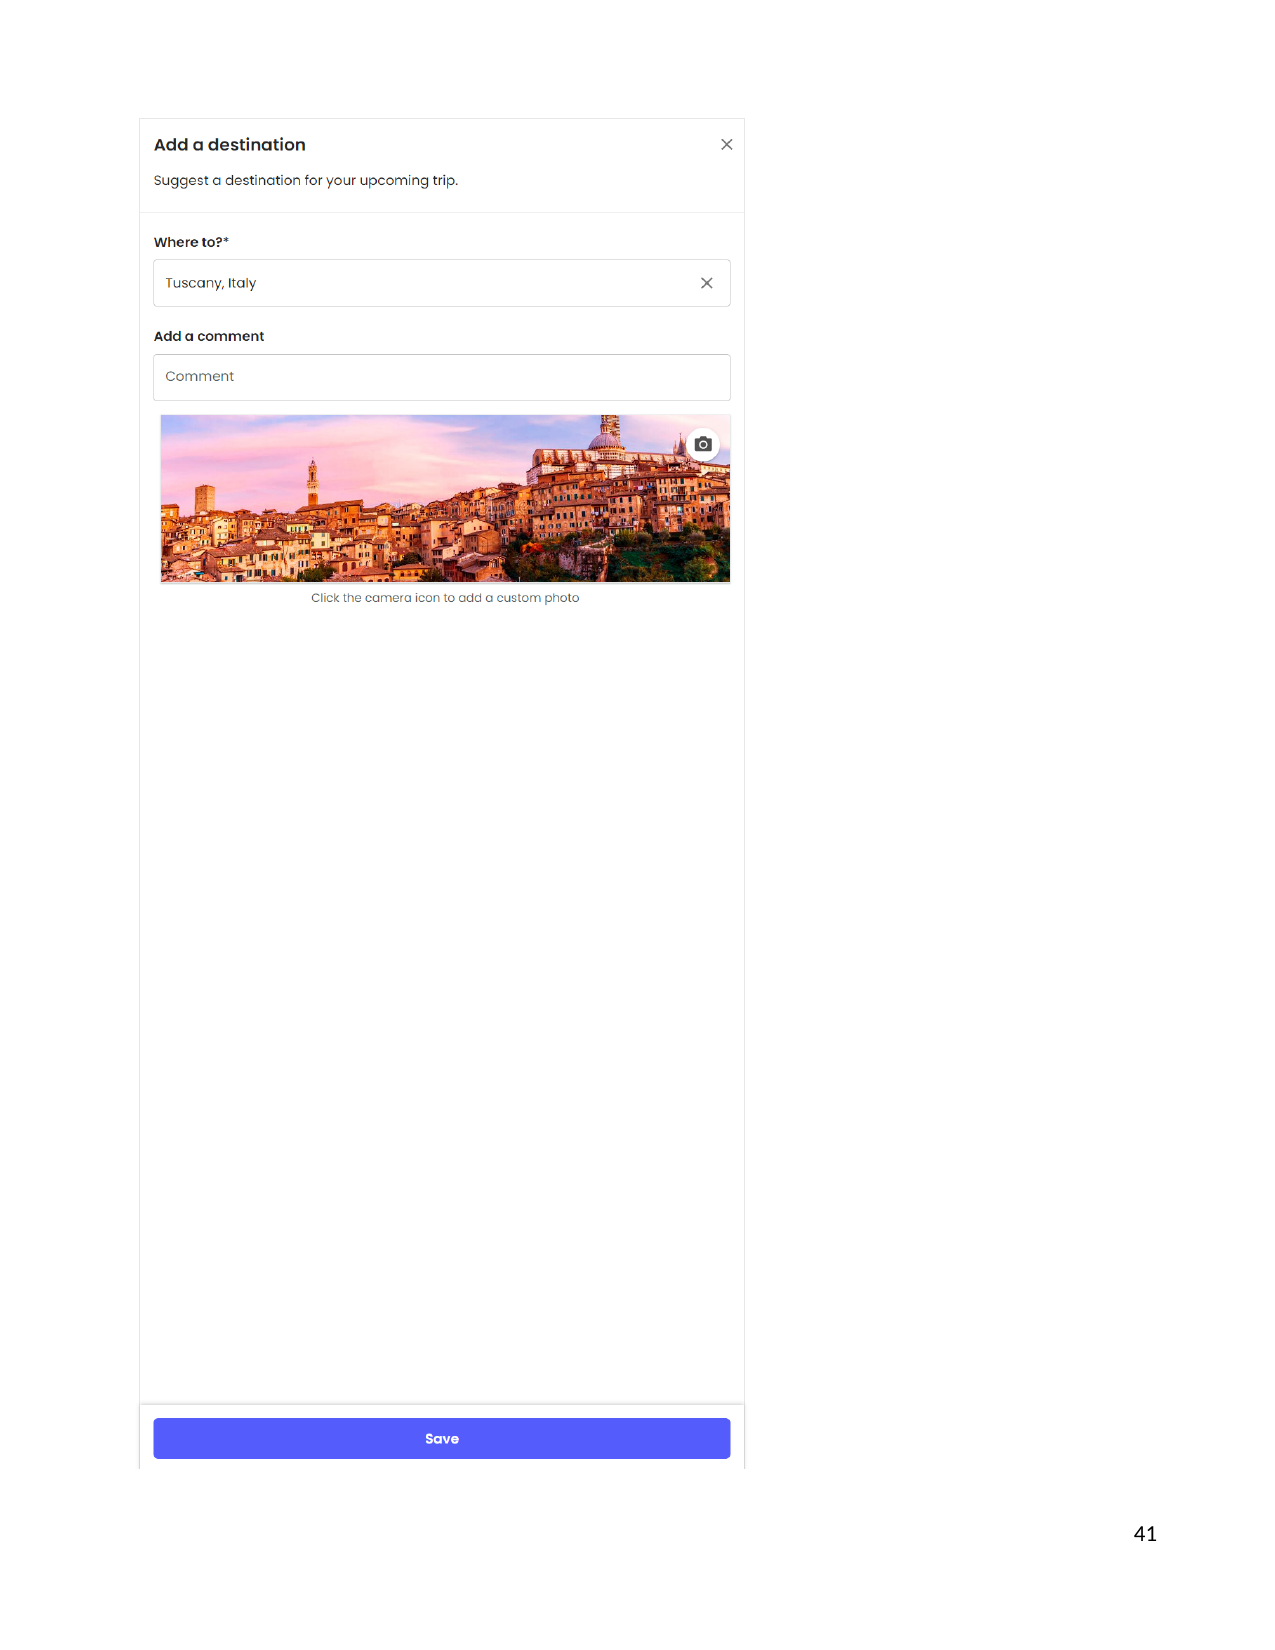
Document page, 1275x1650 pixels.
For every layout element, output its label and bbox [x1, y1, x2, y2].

picture [118, 118, 782, 1469]
